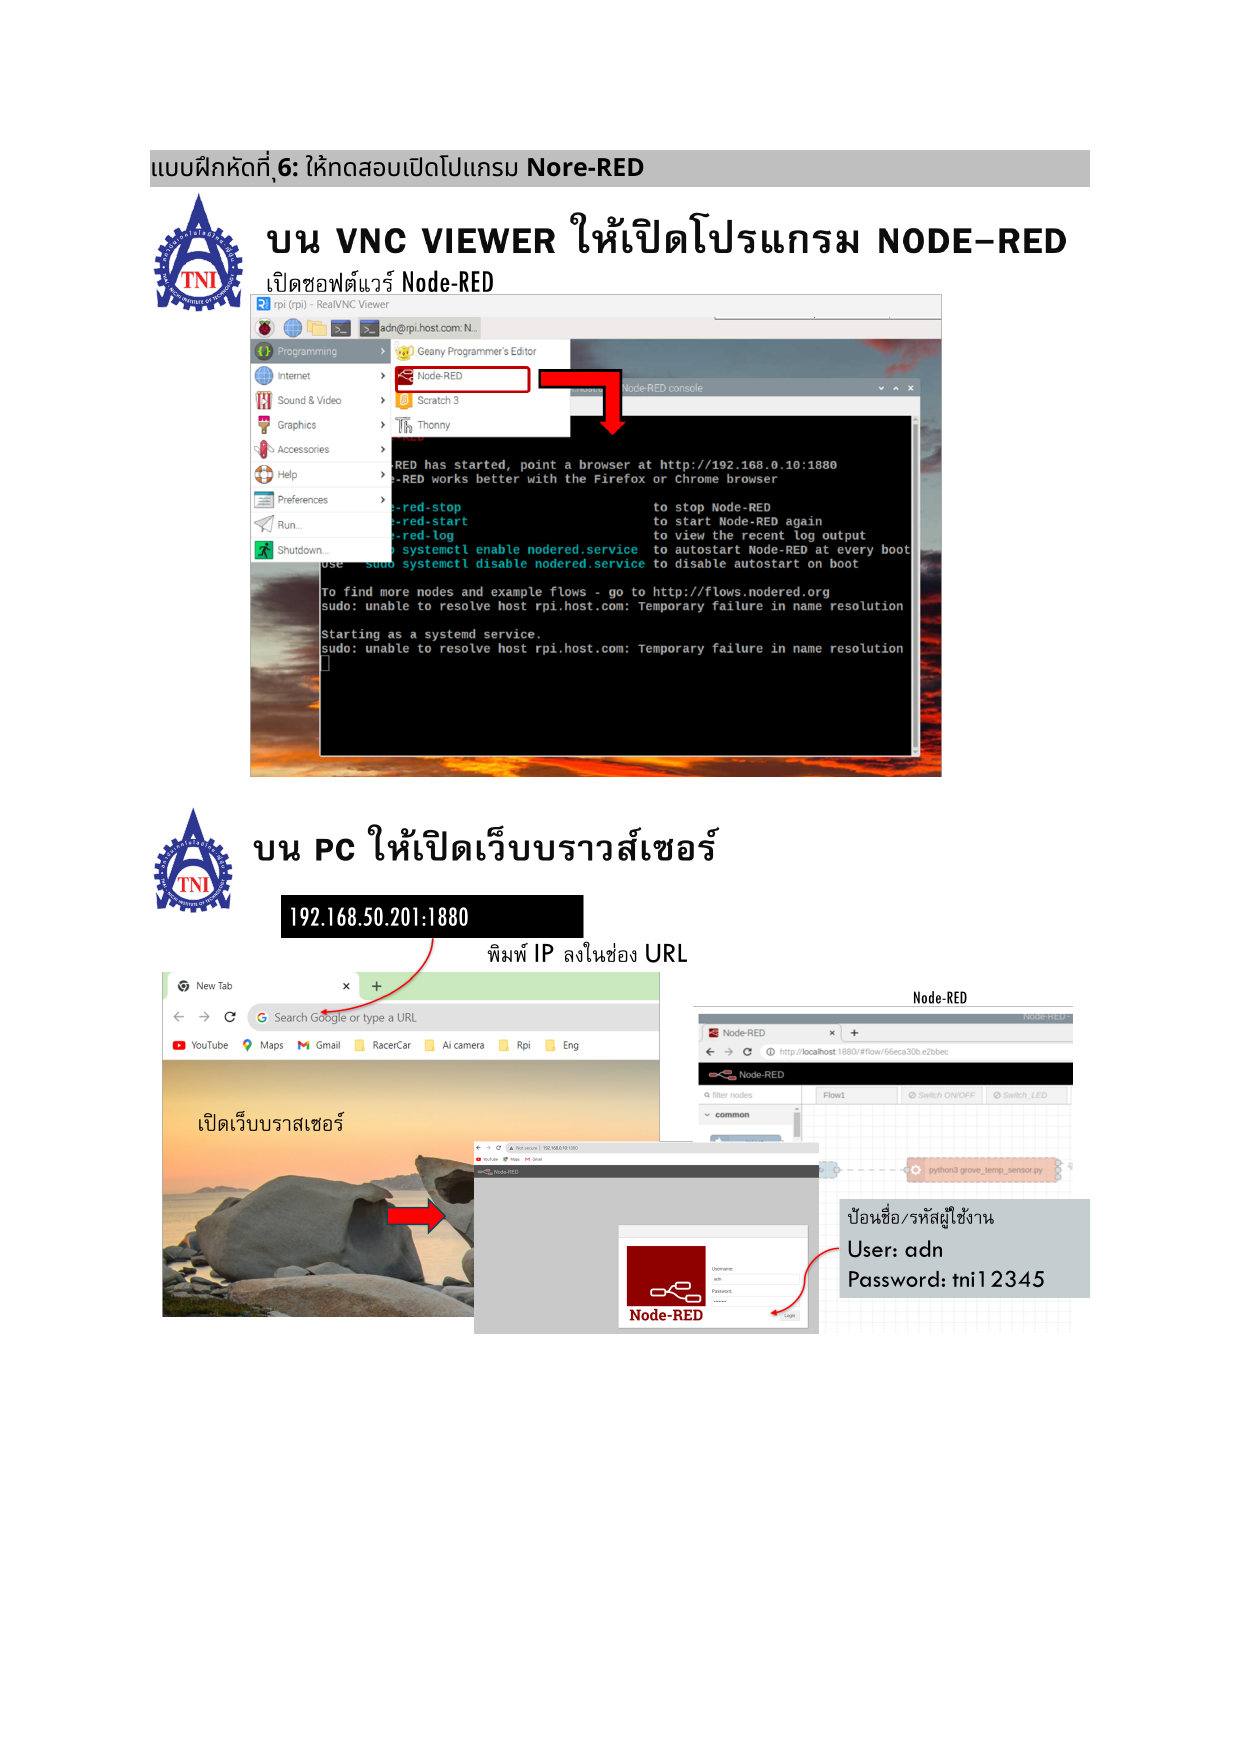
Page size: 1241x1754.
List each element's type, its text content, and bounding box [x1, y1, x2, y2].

text แบบฝึกหัดที่ ุ6: ให้ทดสอบเปิดโปแกรม Nore-RED [150, 150, 1090, 187]
picture [150, 187, 1083, 777]
picture [150, 801, 1091, 1334]
